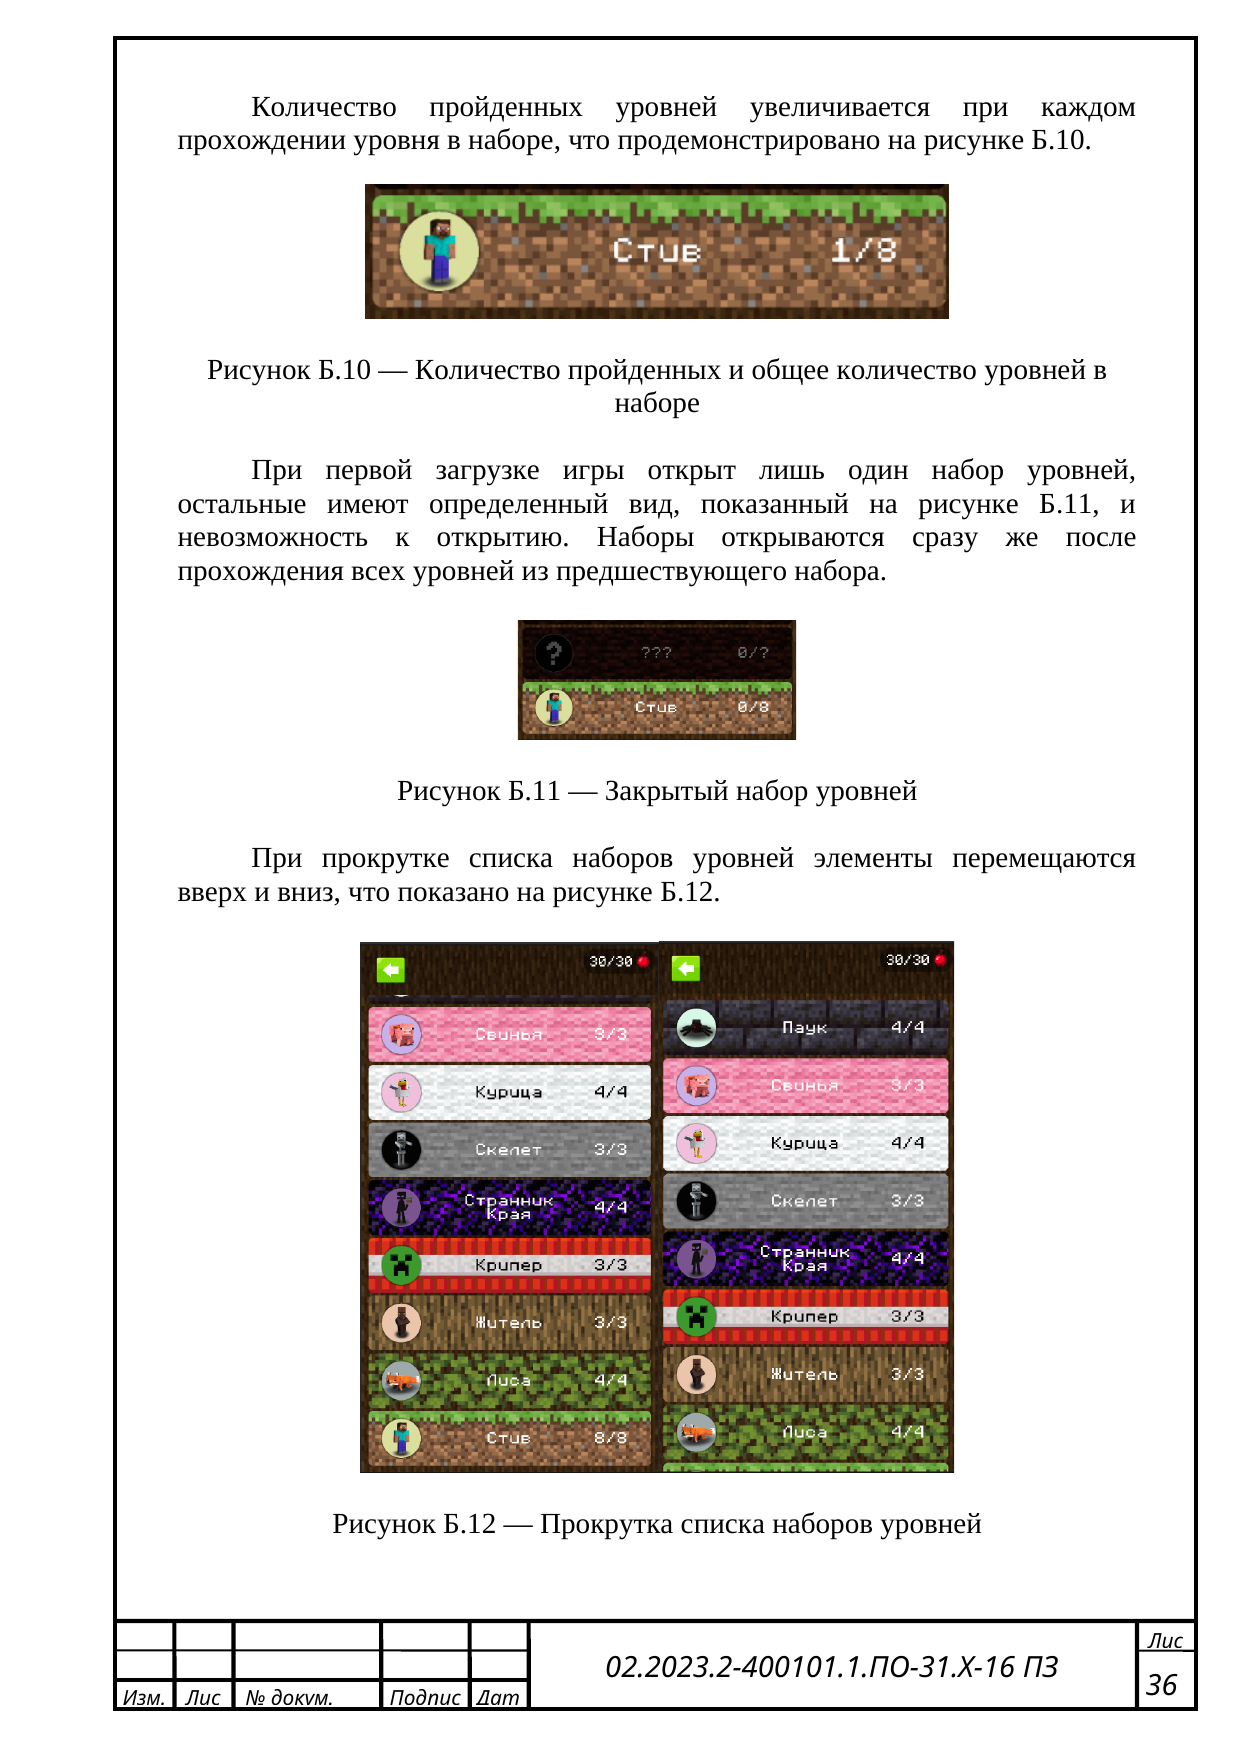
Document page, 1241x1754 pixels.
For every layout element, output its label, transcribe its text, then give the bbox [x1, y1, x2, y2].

text Рисунок Б.11 — Закрытый набор уровней [177, 773, 1137, 807]
text При прокрутке списка наборов уровней элементы перемещаются вверх и вниз, что показано на рисунке Б.12. [177, 841, 1137, 908]
picture [365, 184, 949, 319]
text Количество пройденных уровней увеличивается при каждом прохождении уровня в наборе, что продемонстрировано на рисунке Б.10. [177, 89, 1137, 156]
text При первой загрузке игры открыт лишь один набор уровней, остальные имеют определенный вид, показанный на рисунке Б.11, и невозможность к открытию. Наборы открываются сразу же после прохождения всех уровней из предшествующего набора. [177, 452, 1137, 587]
picture [360, 941, 955, 1473]
picture [517, 620, 797, 740]
text Рисунок Б.12 — Прокрутка списка наборов уровней [177, 1506, 1137, 1540]
text Рисунок Б.10 — Количество пройденных и общее количество уровней в наборе [177, 352, 1137, 419]
